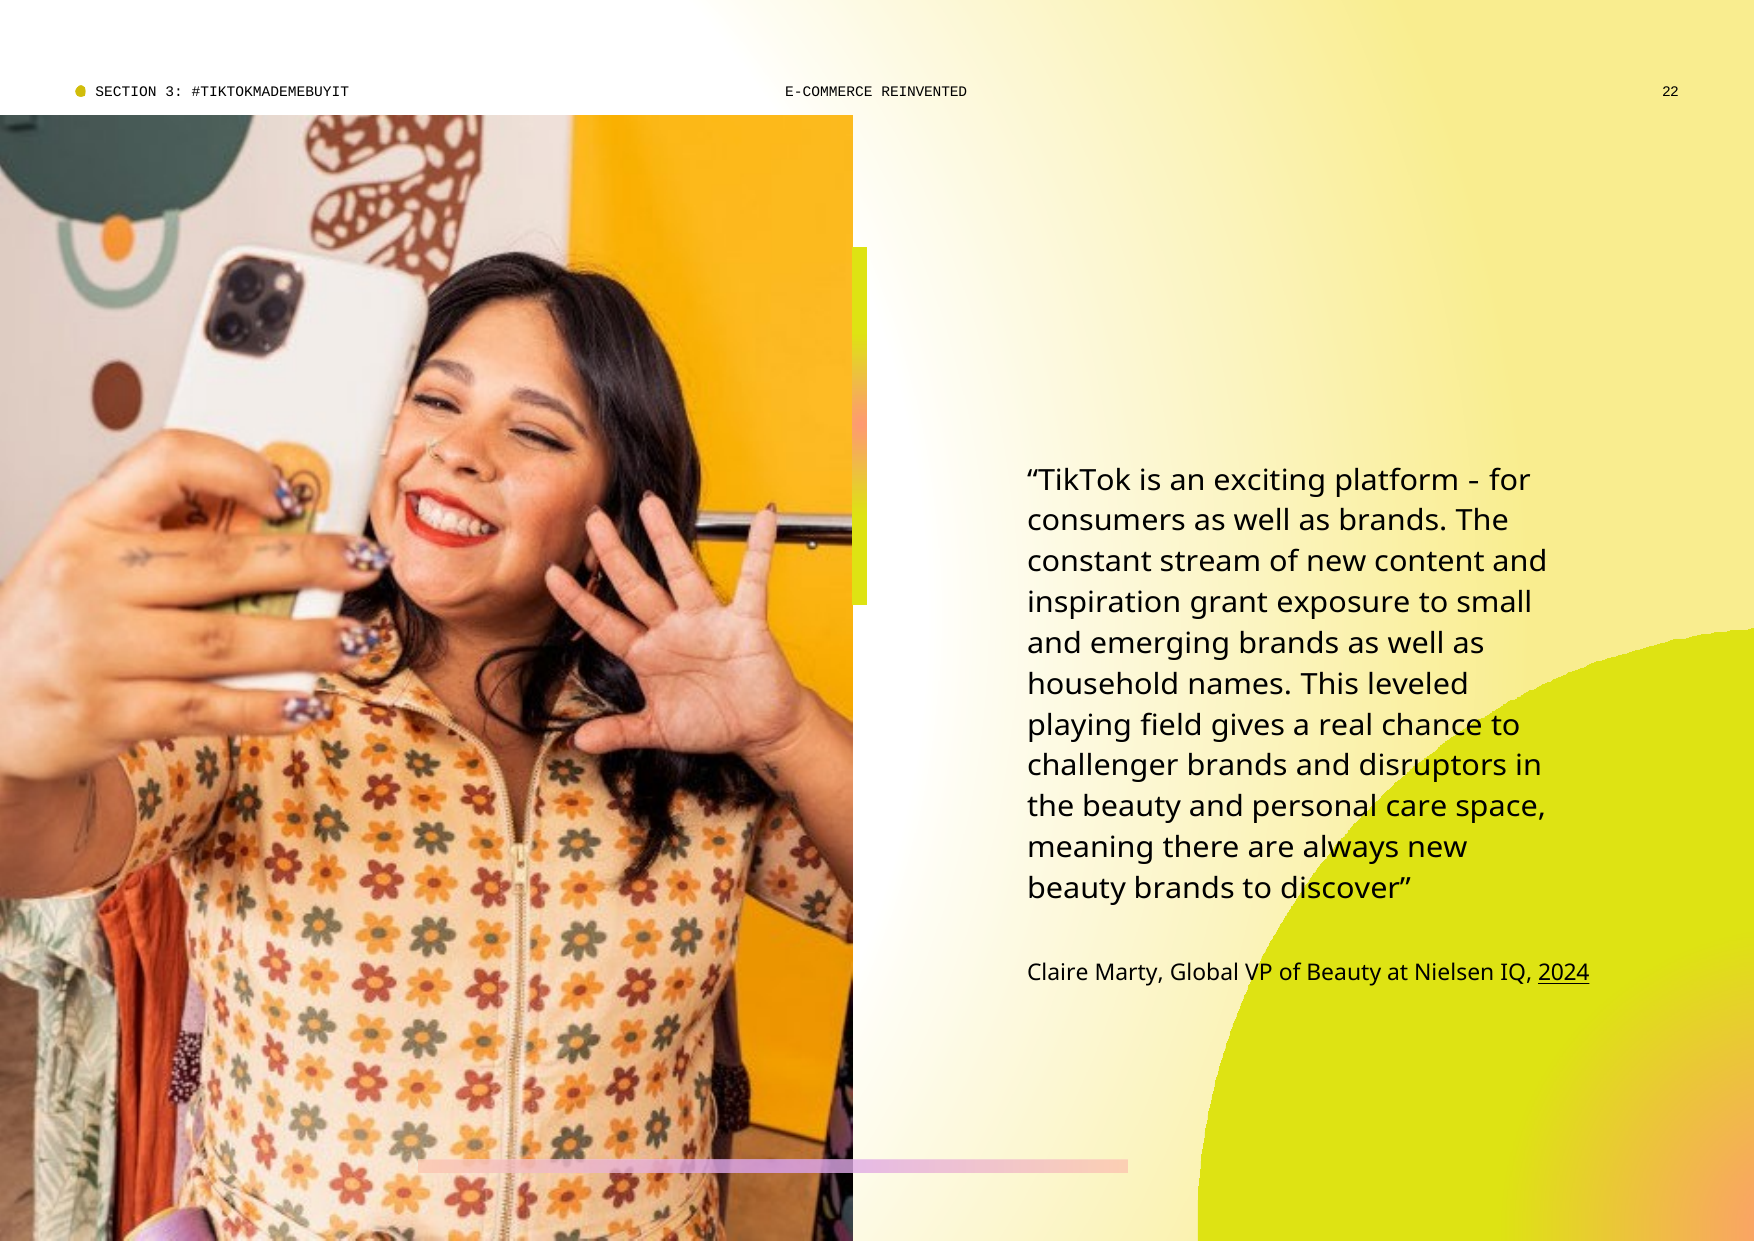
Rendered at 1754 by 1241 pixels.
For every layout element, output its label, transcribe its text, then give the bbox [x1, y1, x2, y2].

picture [0, 0, 1754, 1241]
text “TikTok is an exciting platform - for consumers as well as brands. The constant stream of new content and inspiration grant exposure to small and emerging brands as well as household names. This leveled playing field gives a real chance to challenger brands and disruptors in the beauty and personal care space, meaning there are always new beauty brands to discover” [1027, 459, 1561, 907]
text SECTION 3: #TIKTOKMADEMEBUYIT E-COMMERCE REINVENTED 22 [75, 77, 1754, 108]
text Claire Marty, Global VP of Beauty at Nielsen IQ, 2024 [1027, 956, 1754, 987]
